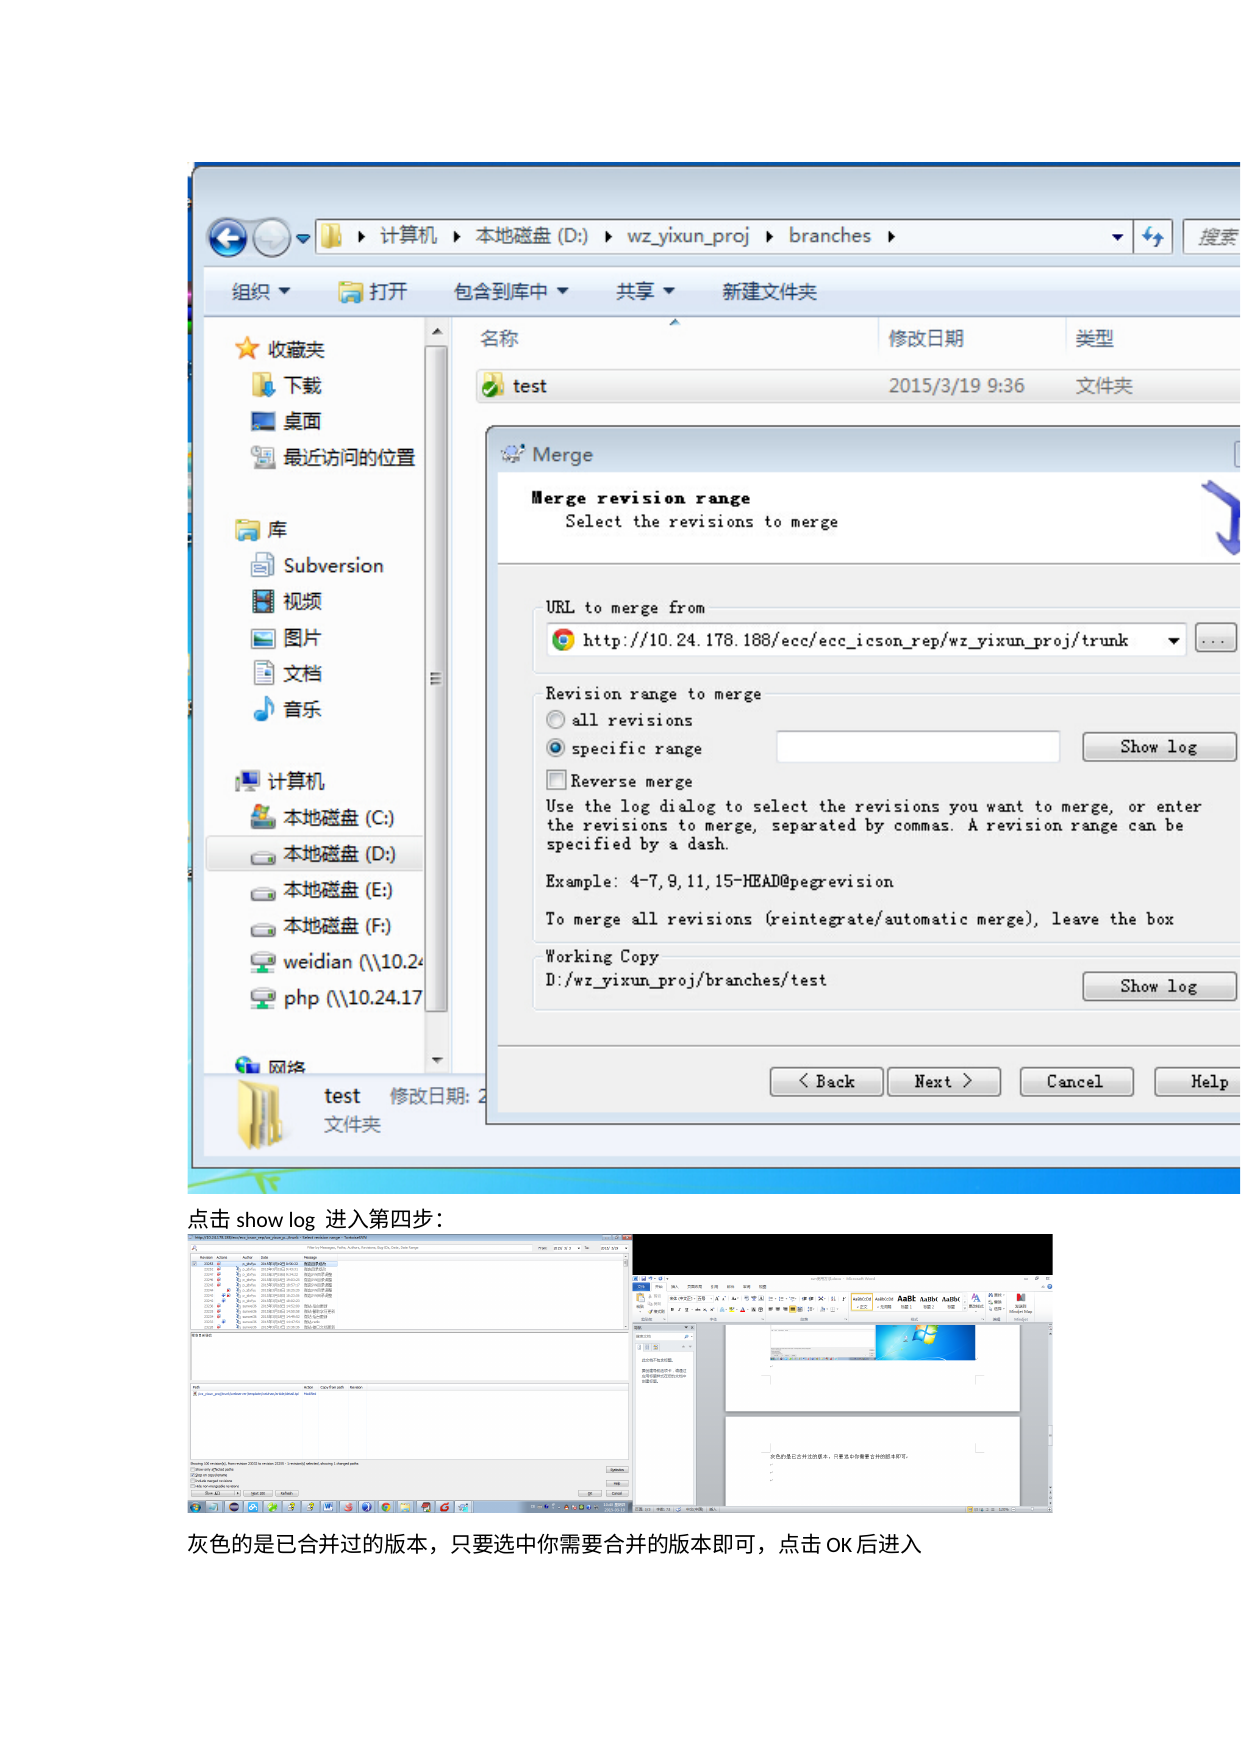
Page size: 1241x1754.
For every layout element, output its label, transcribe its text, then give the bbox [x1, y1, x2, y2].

text 灰色的是已合并过的版本，只要选中你需要合并的版本即可，点击OK后进入 [187, 1527, 1053, 1559]
picture [187, 1234, 1053, 1513]
picture [187, 162, 1241, 1194]
text 点击 show log 进入第四步： [187, 1202, 1053, 1234]
